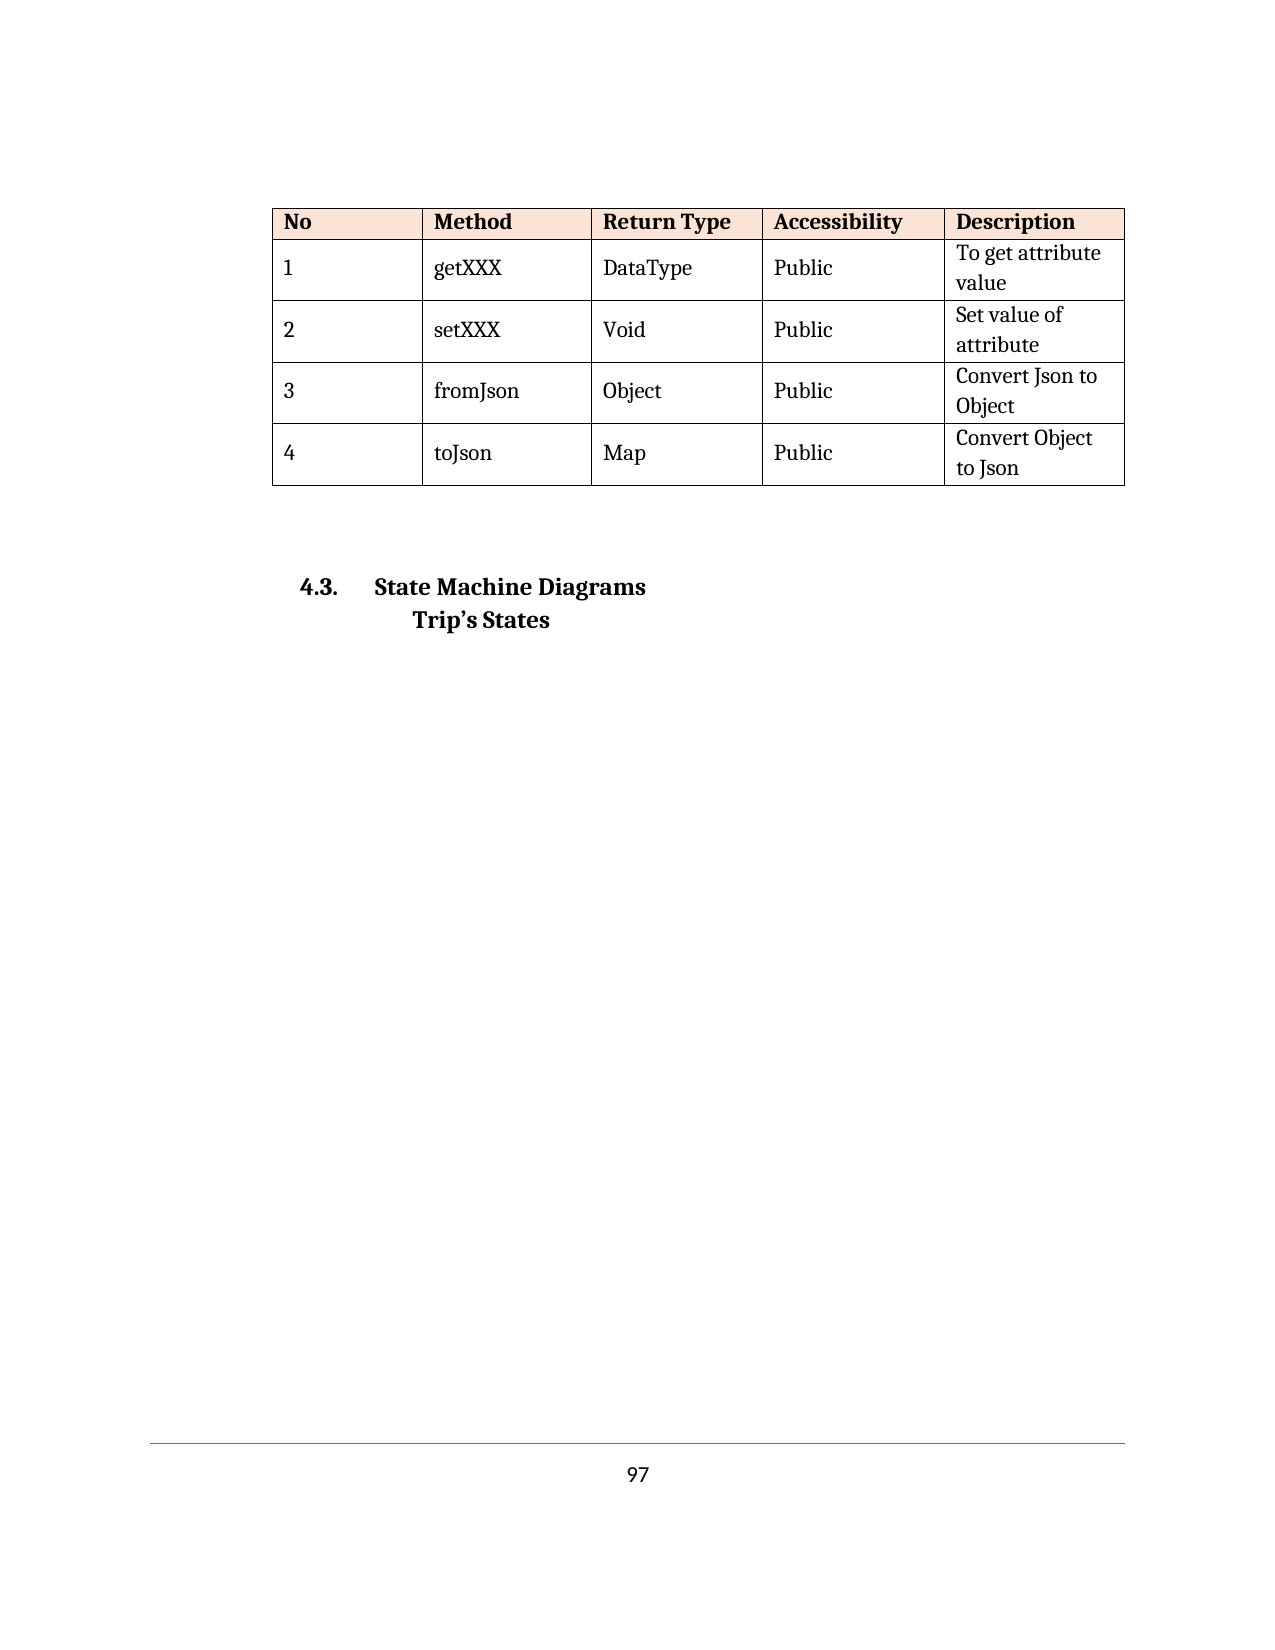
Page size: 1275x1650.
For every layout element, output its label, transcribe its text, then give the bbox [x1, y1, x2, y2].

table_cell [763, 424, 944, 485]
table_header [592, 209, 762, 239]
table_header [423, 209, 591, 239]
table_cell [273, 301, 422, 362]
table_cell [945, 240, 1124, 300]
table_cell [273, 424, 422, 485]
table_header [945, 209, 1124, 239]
list Trip’s States [412, 606, 1125, 634]
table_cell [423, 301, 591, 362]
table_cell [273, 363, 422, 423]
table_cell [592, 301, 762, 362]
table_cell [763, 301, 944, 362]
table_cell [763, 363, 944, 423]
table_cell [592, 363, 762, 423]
list State Machine Diagrams [300, 572, 1125, 601]
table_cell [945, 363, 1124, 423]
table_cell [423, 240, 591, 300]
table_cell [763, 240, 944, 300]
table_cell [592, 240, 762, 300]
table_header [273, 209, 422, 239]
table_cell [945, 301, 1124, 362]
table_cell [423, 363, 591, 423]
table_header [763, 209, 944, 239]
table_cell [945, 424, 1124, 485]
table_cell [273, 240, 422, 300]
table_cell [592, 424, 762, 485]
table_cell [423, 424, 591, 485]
